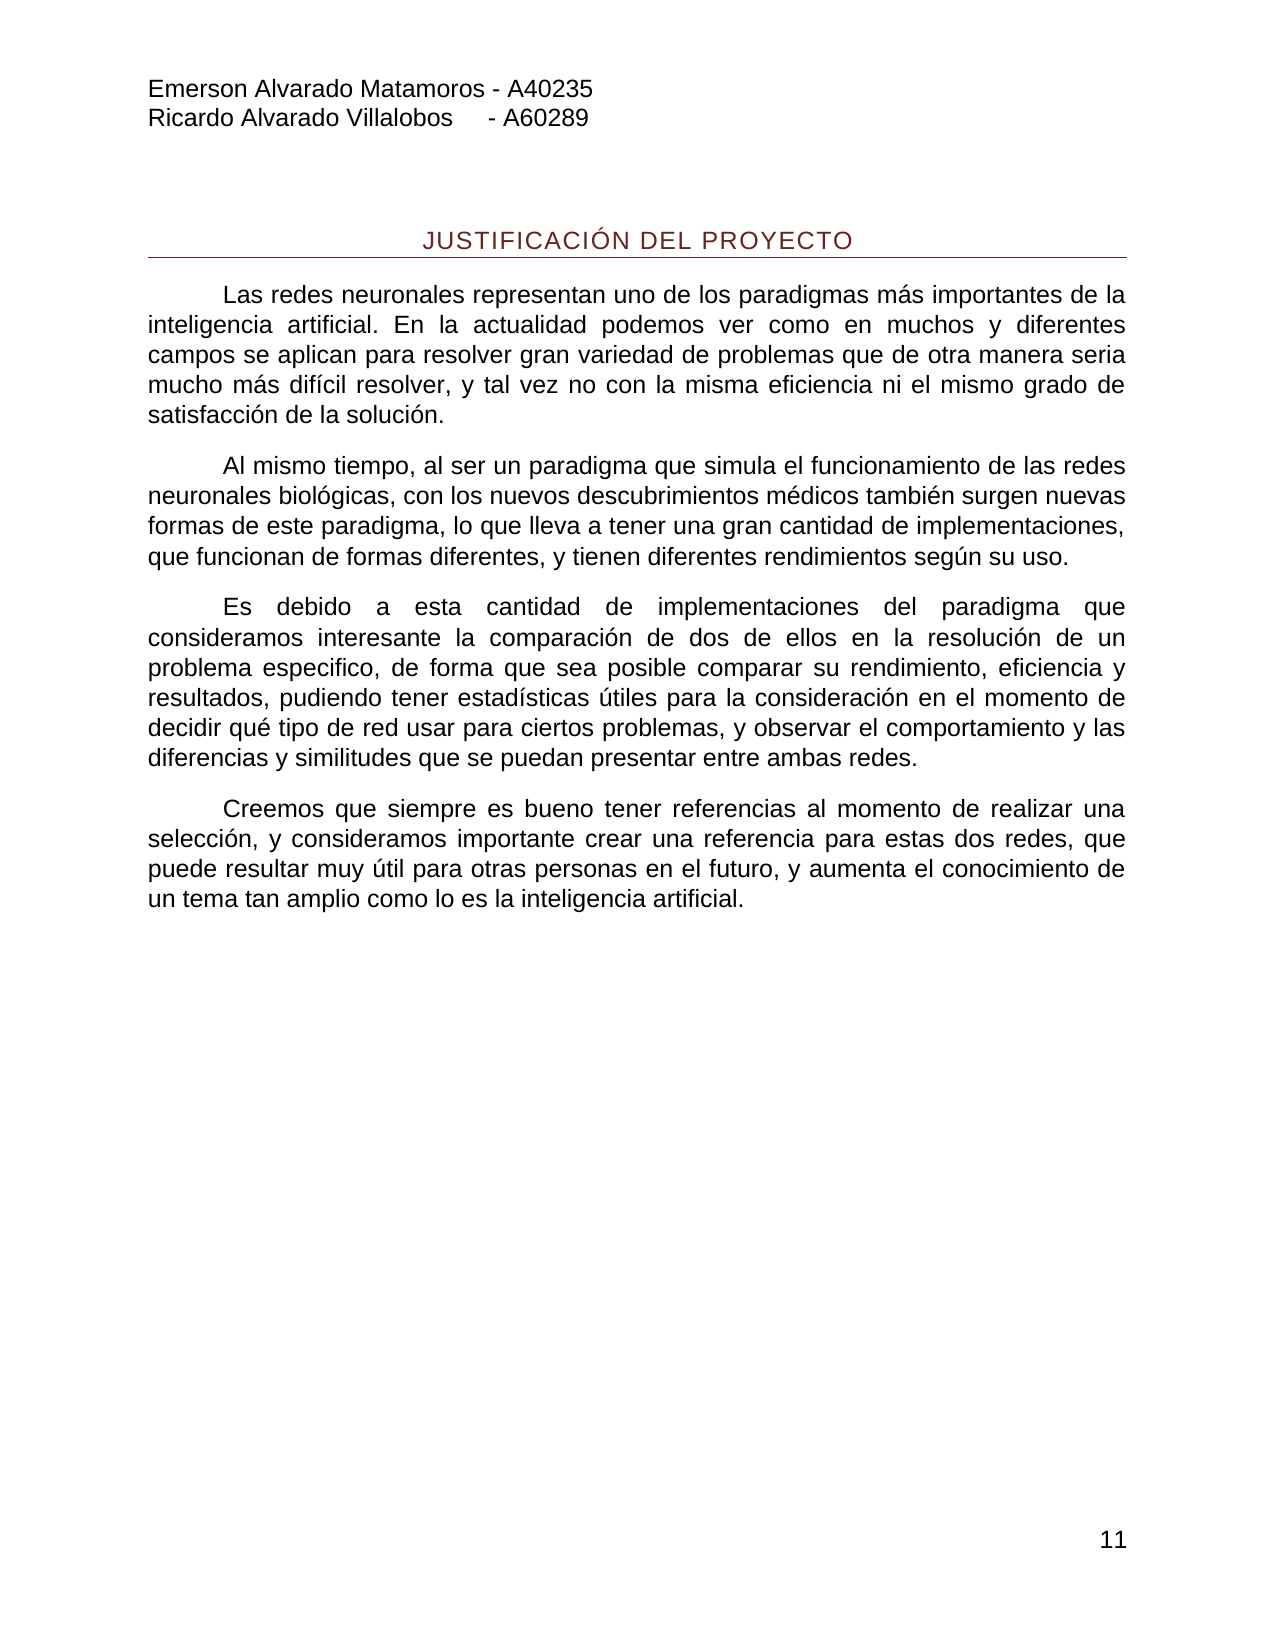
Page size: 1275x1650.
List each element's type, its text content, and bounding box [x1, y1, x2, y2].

text Las redes neuronales representan uno de los paradigmas más importantes de la inteligencia artificial. En la actualidad podemos ver como en muchos y diferentes campos se aplican para resolver gran variedad de problemas que de otra manera seria mucho más difícil resolver, y tal vez no con la misma eficiencia ni el mismo grado de satisfacción de la solución. [148, 280, 1127, 429]
text Creemos que siempre es bueno tener referencias al momento de realizar una selección, y consideramos importante crear una referencia para estas dos redes, que puede resultar muy útil para otras personas en el futuro, y aumenta el conocimiento de un tema tan amplio como lo es la inteligencia artificial. [148, 794, 1127, 913]
text Es debido a esta cantidad de implementaciones del paradigma que consideramos interesante la comparación de dos de ellos en la resolución de un problema especifico, de forma que sea posible comparar su rendimiento, eficiencia y resultados, pudiendo tener estadísticas útiles para la consideración en el momento de decidir qué tipo de red usar para ciertos problemas, y observar el comportamiento y las diferencias y similitudes que se puedan presentar entre ambas redes. [148, 592, 1127, 772]
text Al mismo tiempo, al ser un paradigma que simula el funcionamiento de las redes neuronales biológicas, con los nuevos descubrimientos médicos también surgen nuevas formas de este paradigma, lo que lleva a tener una gran cantidad de implementaciones, que funcionan de formas diferentes, y tienen diferentes rendimientos según su uso. [148, 451, 1127, 570]
subtitle Justificación del proyecto [148, 226, 1127, 257]
